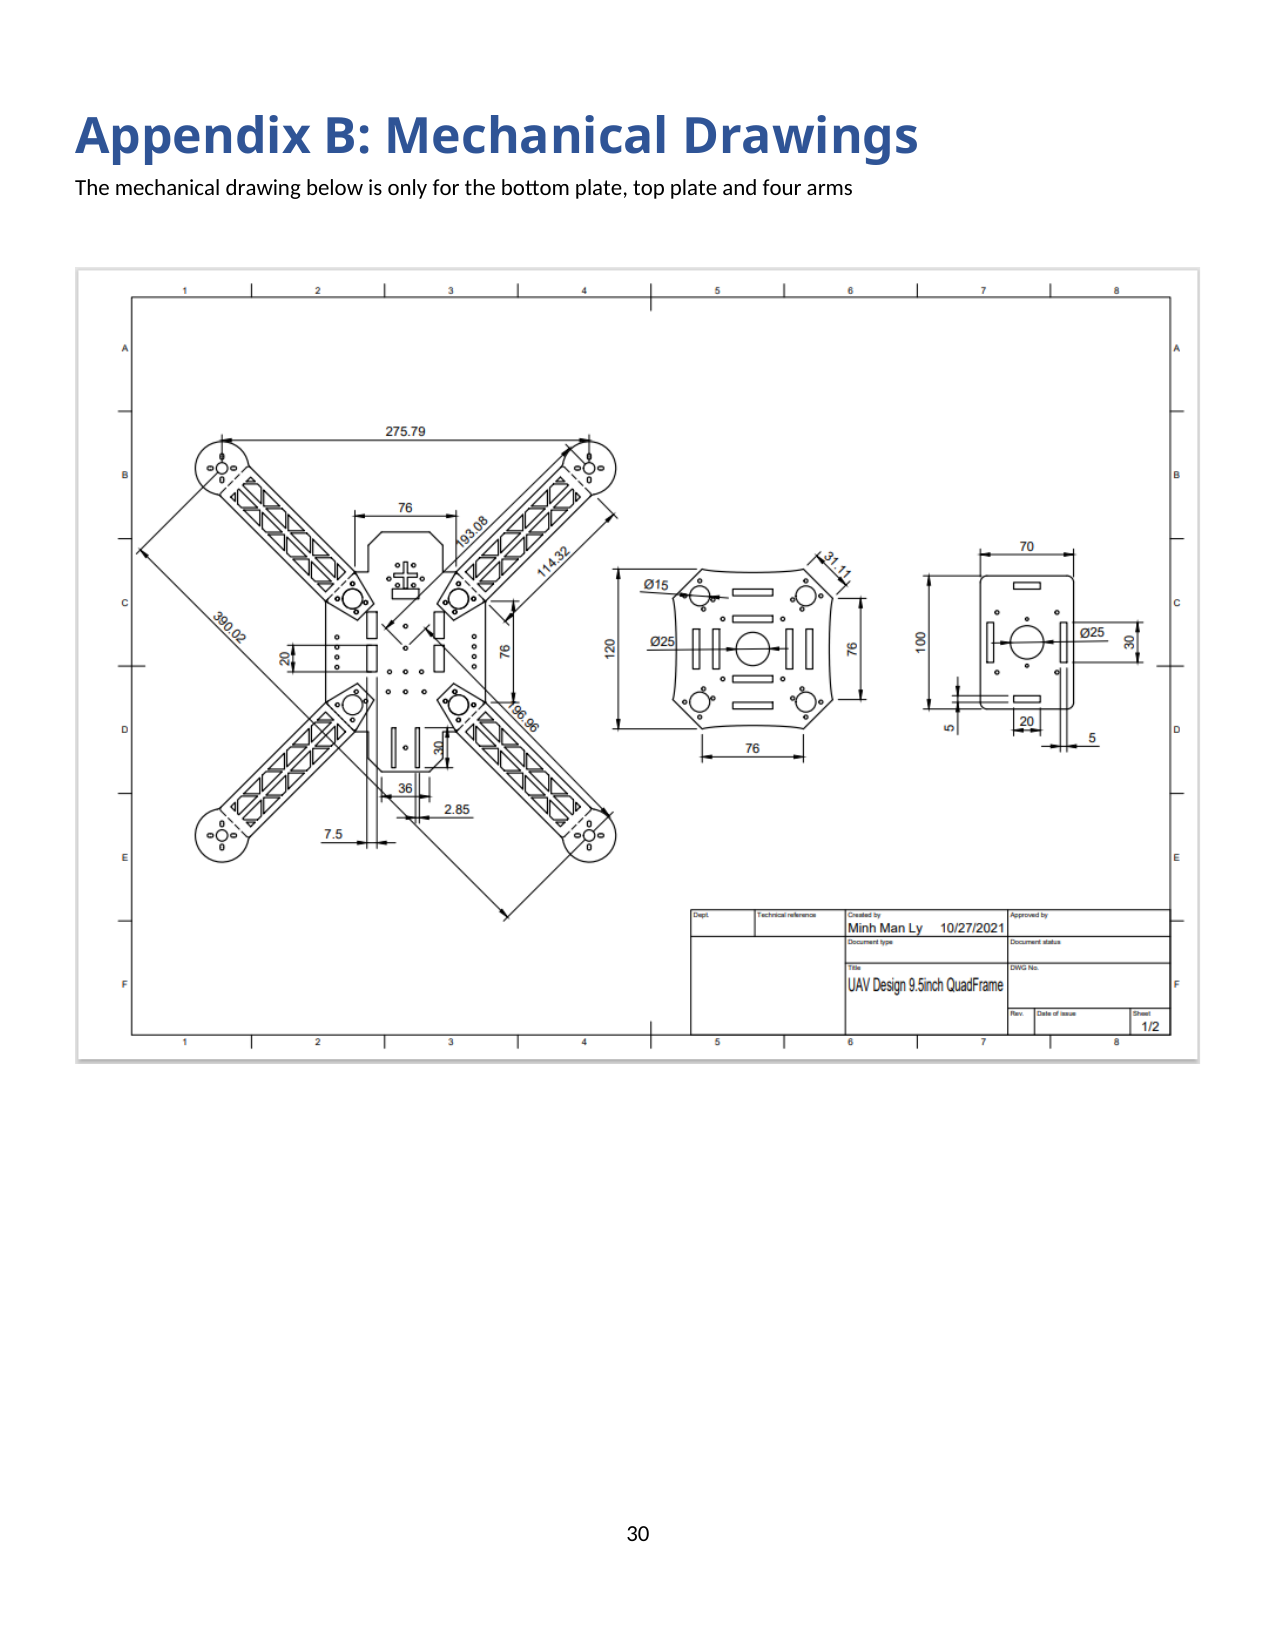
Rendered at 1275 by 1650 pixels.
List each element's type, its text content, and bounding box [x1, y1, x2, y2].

picture [75, 267, 1200, 1064]
subtitle Appendix B: Mechanical Drawings [75, 100, 1200, 168]
text The mechanical drawing below is only for the bottom plate, top plate and four arms [75, 173, 1200, 202]
